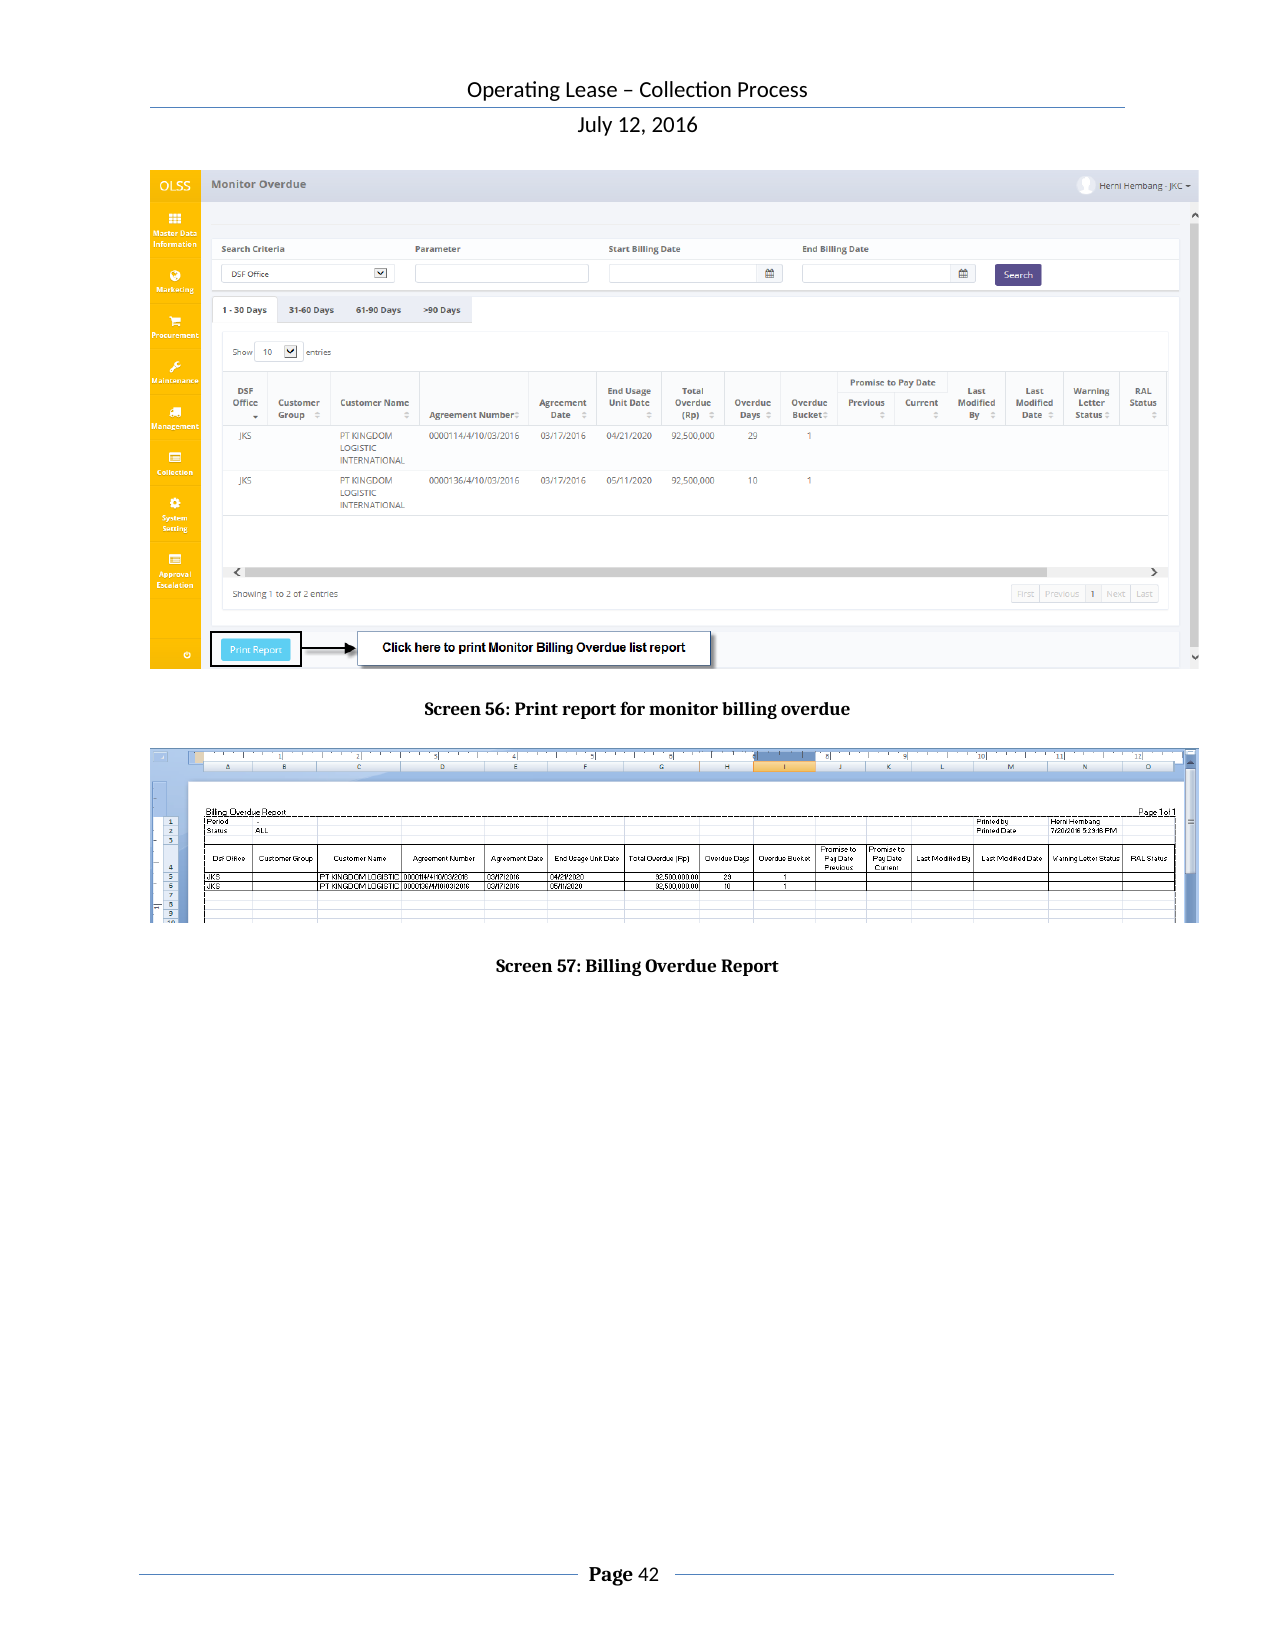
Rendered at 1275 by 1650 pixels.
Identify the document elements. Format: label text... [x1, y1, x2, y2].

text Screen 56: Print report for monitor billing overdue [150, 698, 1125, 720]
picture [150, 170, 1199, 669]
text Screen 57: Billing Overdue Report [150, 956, 1125, 977]
picture [150, 748, 1199, 923]
